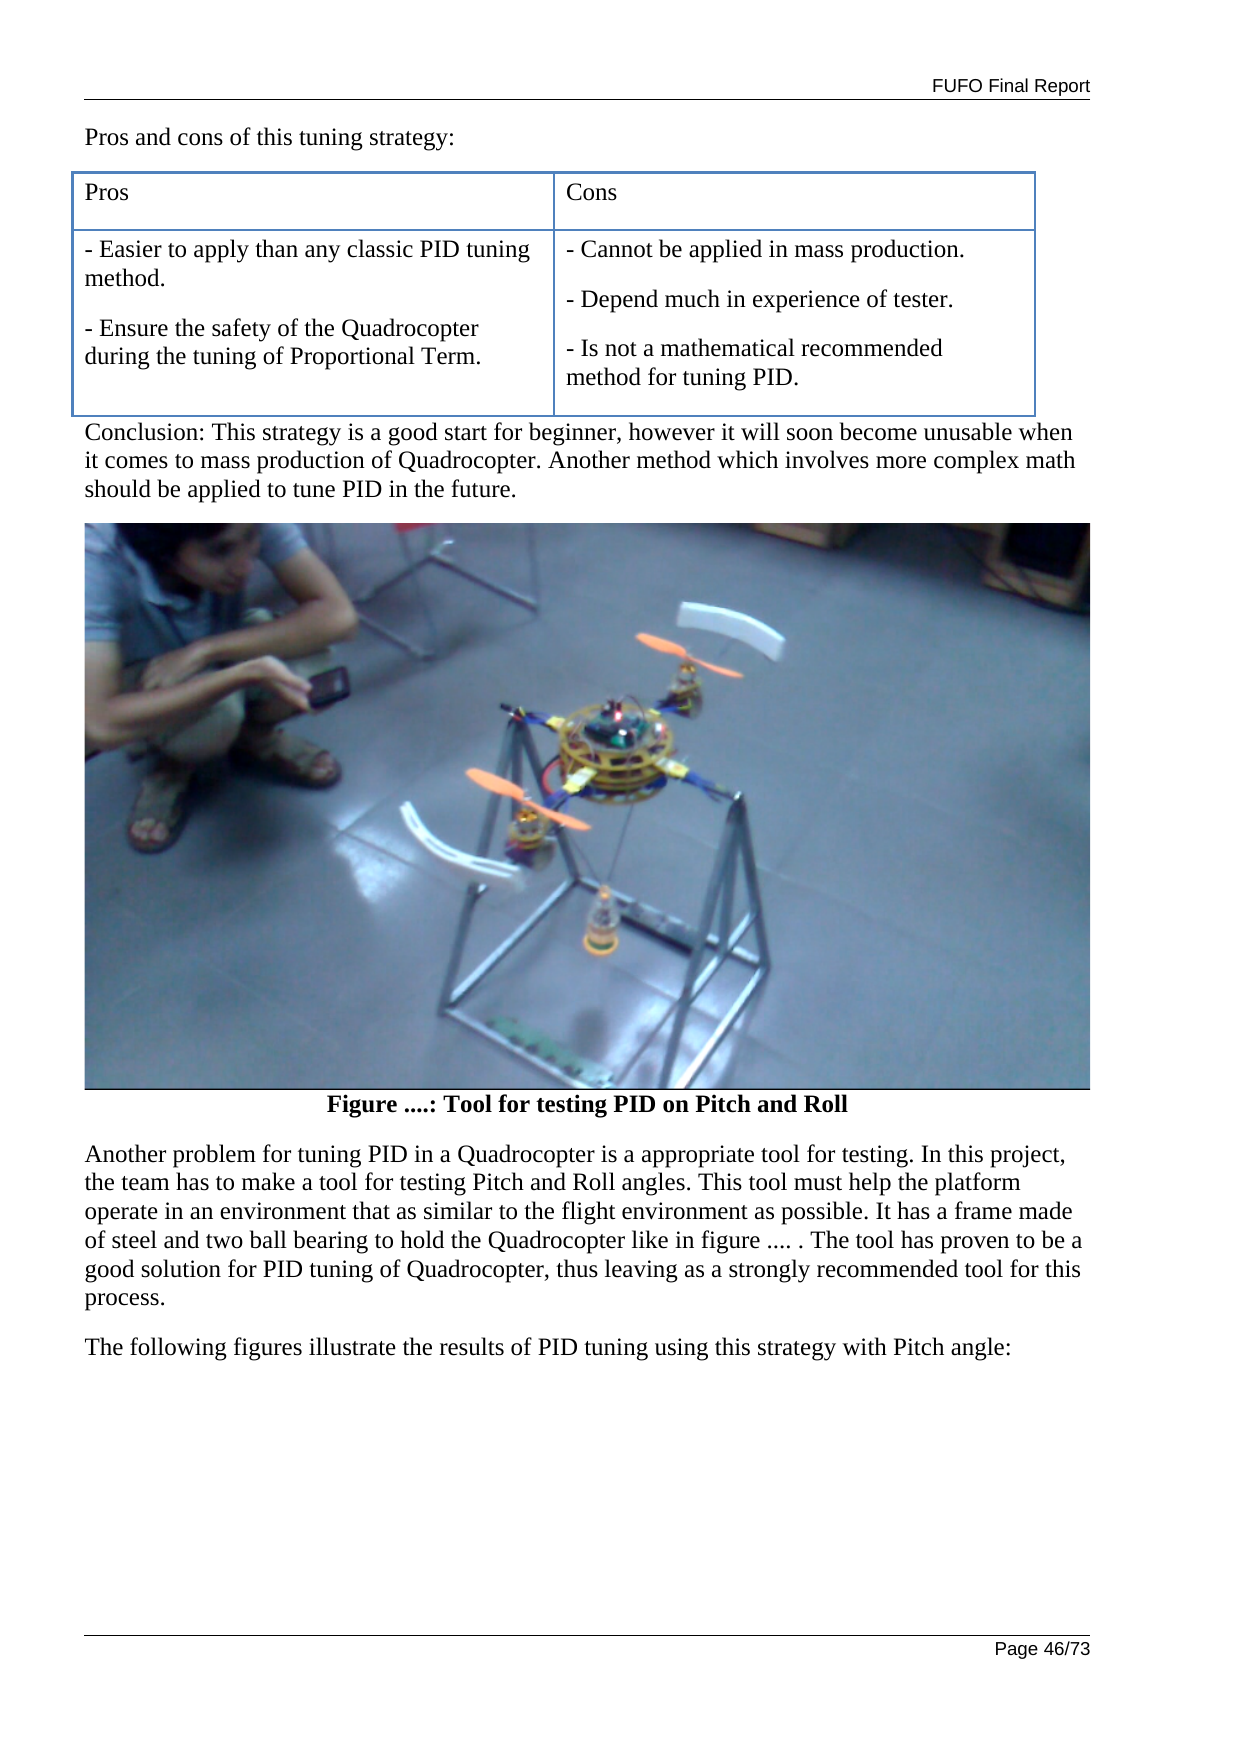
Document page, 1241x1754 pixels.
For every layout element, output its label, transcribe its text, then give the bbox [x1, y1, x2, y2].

text Pros and cons of this tuning strategy: [84, 122, 1090, 151]
text Figure ....: Tool for testing PID on Pitch and Roll [84, 1090, 1090, 1118]
table_header Cons [555, 174, 1034, 229]
text Another problem for tuning PID in a Quadrocopter is a appropriate tool for testing. In this project, the team has to make a tool for testing Pitch and Roll angles. This tool must help the platform operate in an environment that as similar to the flight environment as possible. It has a frame made of steel and two ball bearing to hold the Quadrocopter like in figure .... . The tool has proven to be a good solution for PID tuning of Quadrocopter, thus leaving as a strongly recommended tool for this process. [84, 1139, 1090, 1311]
text The following figures illustrate the results of PID tuning using this strategy with Pitch angle: [84, 1332, 1090, 1361]
picture [84, 523, 1091, 1090]
table_cell - Cannot be applied in mass production. - Depend much in experience of tester. - Is not a mathematical recommended method for tuning PID. [555, 231, 1034, 415]
table_cell - Easier to apply than any classic PID tuning method. - Ensure the safety of the Quadrocopter during the tuning of Proportional Term. [74, 231, 553, 415]
table_header Pros [74, 174, 553, 229]
text Conclusion: This strategy is a good start for beginner, however it will soon become unusable when it comes to mass production of Quadrocopter. Another method which involves more complex math should be applied to tune PID in the future. [84, 417, 1090, 503]
